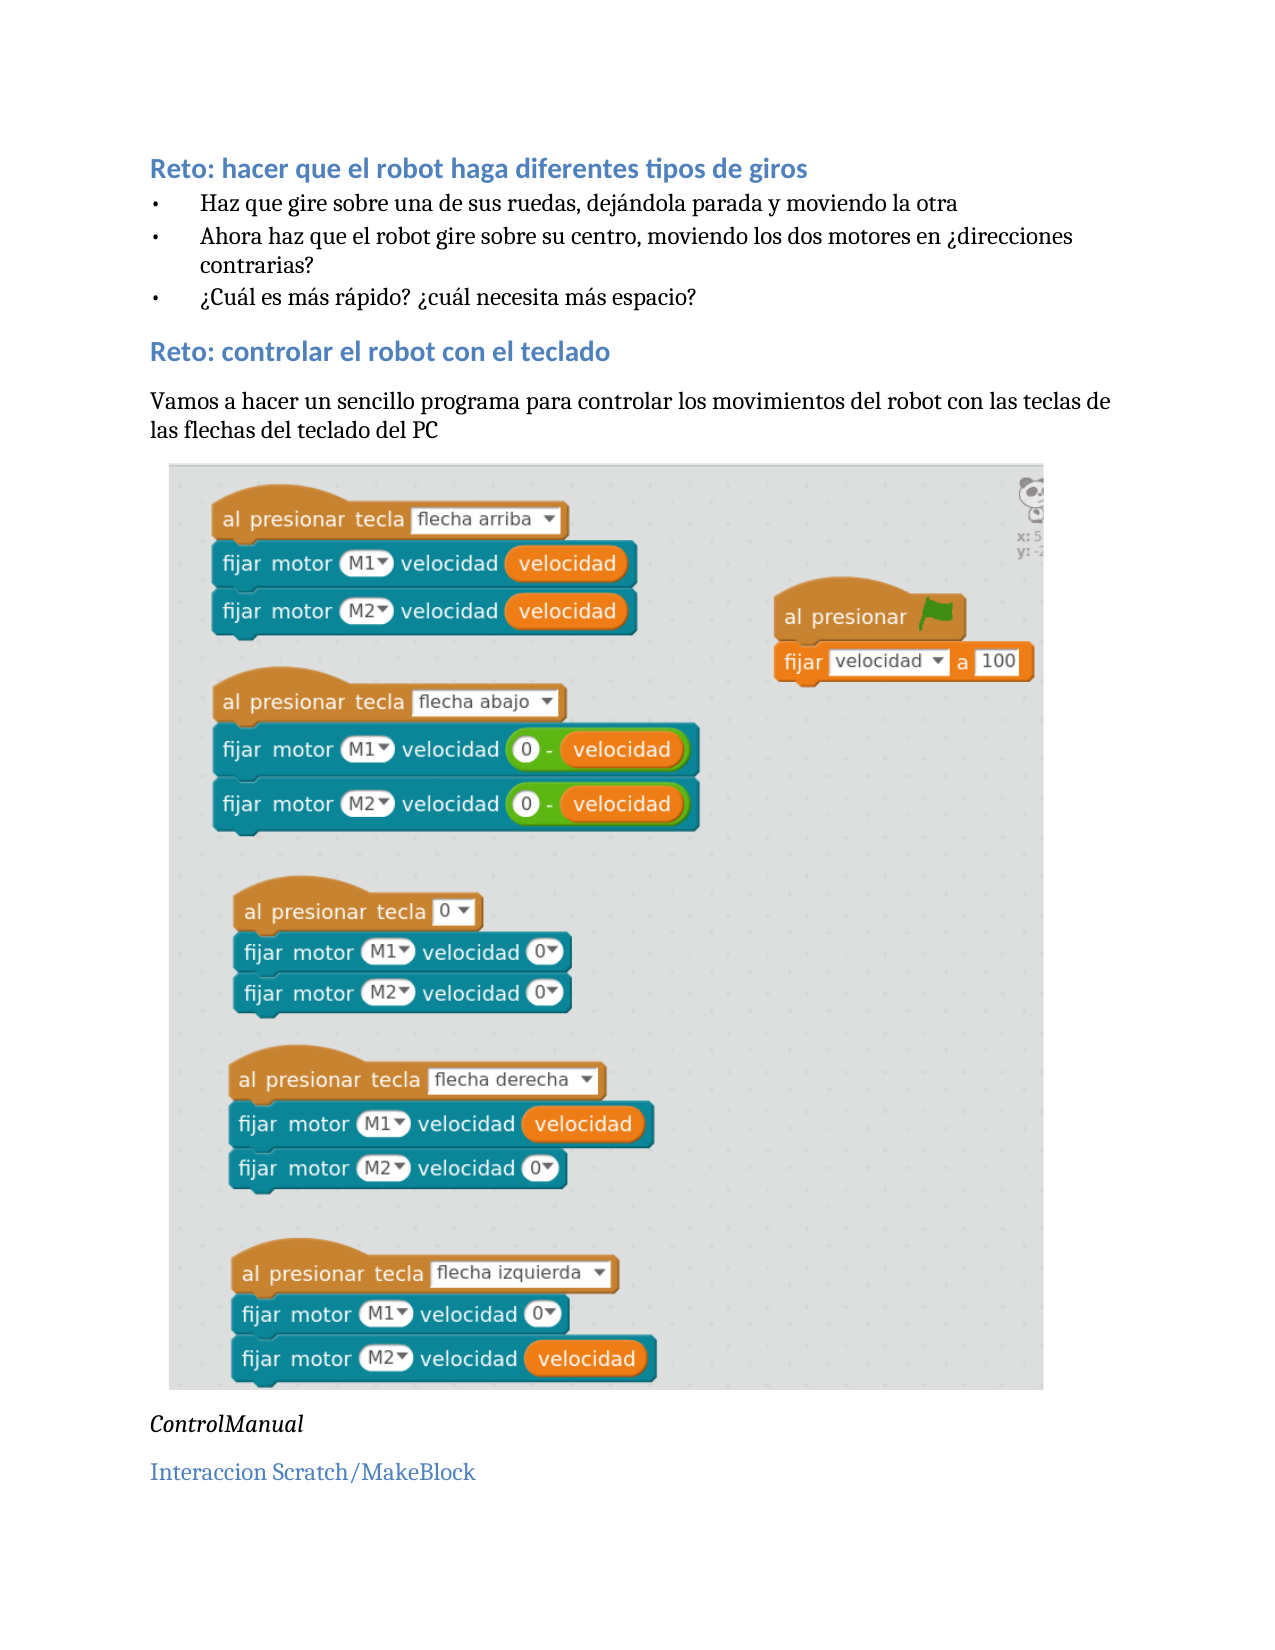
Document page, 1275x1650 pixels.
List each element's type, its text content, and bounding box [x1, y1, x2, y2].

list ¿Cuál es más rápido? ¿cuál necesita más espacio? [150, 283, 1125, 312]
text Interaccion Scratch/MakeBlock [150, 1458, 1125, 1486]
list Haz que gire sobre una de sus ruedas, dejándola parada y moviendo la otra [150, 189, 1125, 218]
text ControlManual [150, 1410, 1125, 1439]
subtitle Reto: hacer que el robot haga diferentes tipos de giros [150, 150, 1125, 186]
list Ahora haz que el robot gire sobre su centro, moviendo los dos motores en ¿direcciones contrarias? [150, 222, 1125, 279]
subtitle Reto: controlar el robot con el teclado [150, 333, 1125, 368]
text Vamos a hacer un sencillo programa para controlar los movimientos del robot con las teclas de las flechas del teclado del PC [150, 387, 1125, 444]
picture [168, 463, 1044, 1390]
